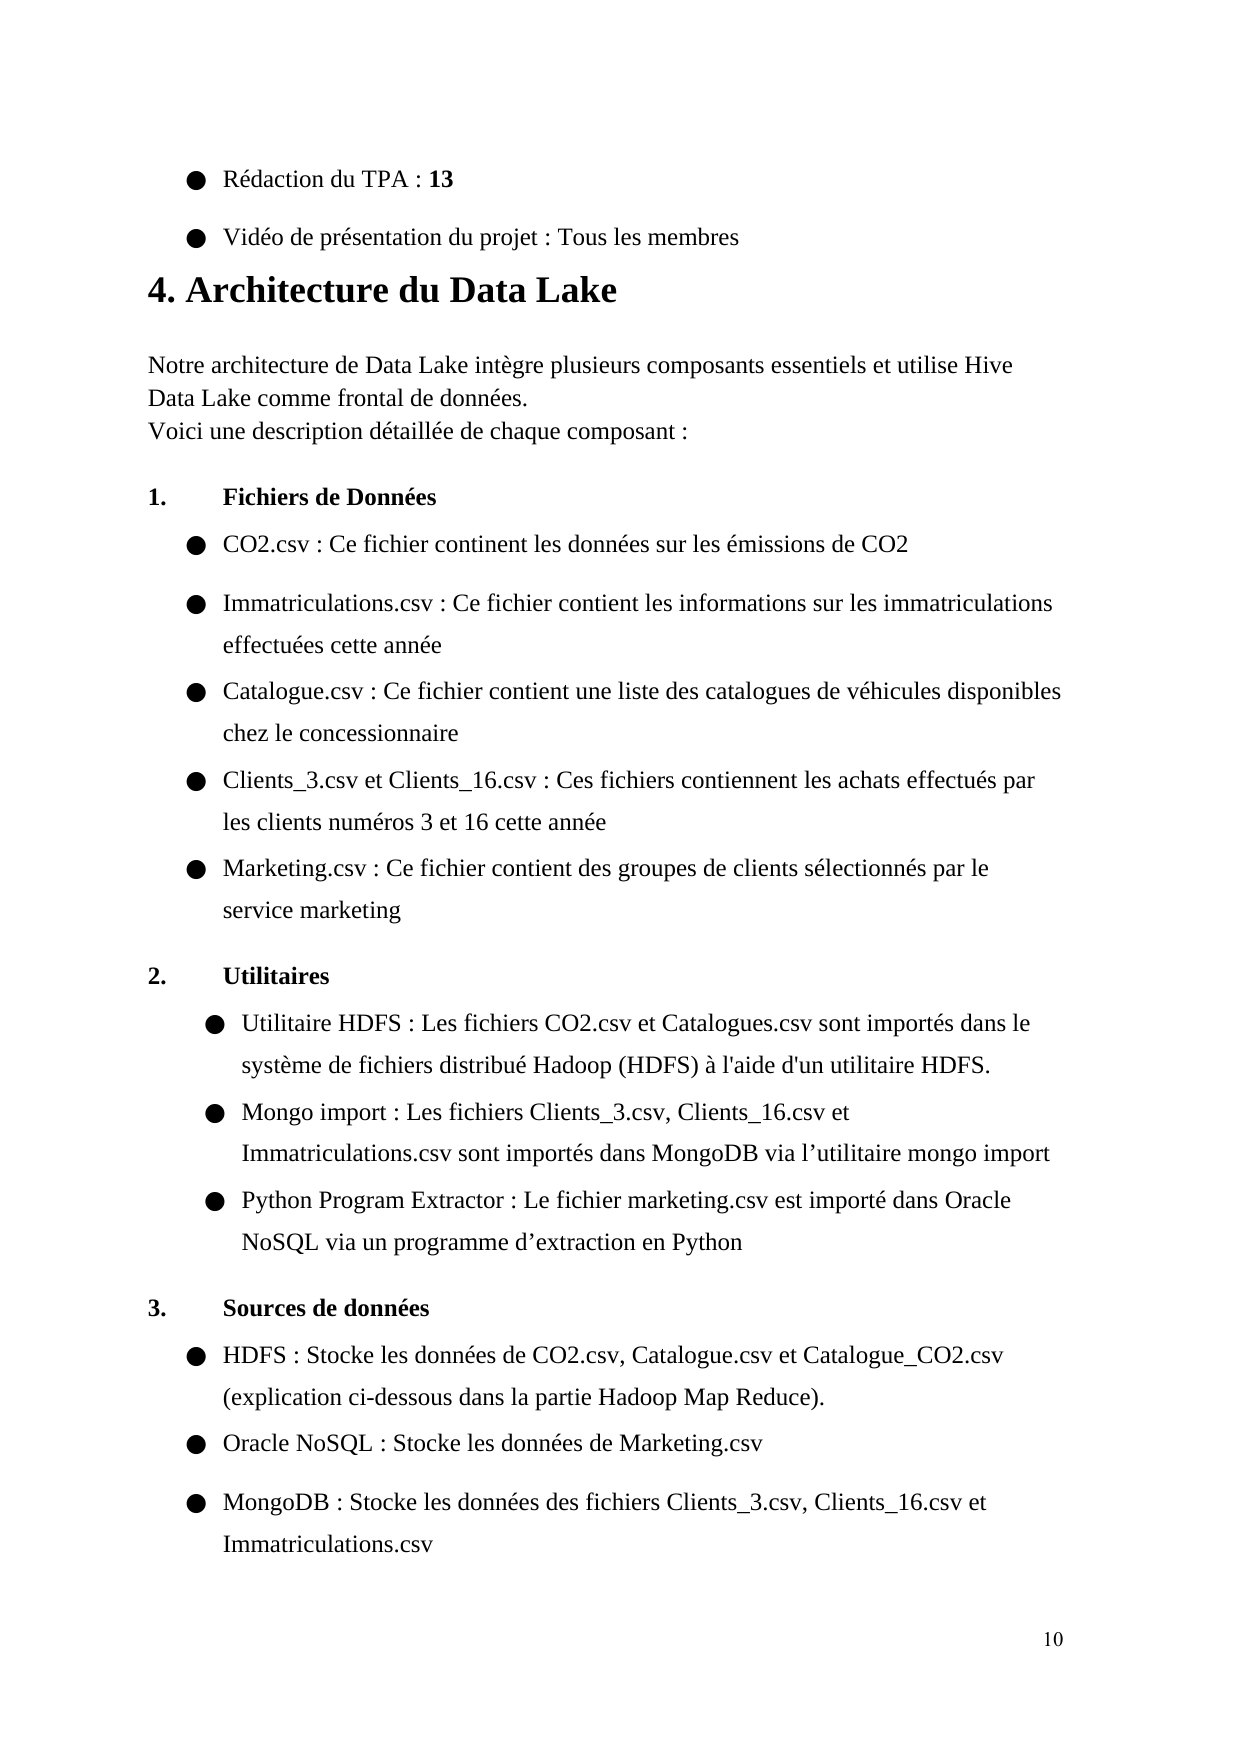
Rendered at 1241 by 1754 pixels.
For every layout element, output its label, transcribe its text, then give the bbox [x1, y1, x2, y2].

list HDFS : Stocke les données de CO2.csv, Catalogue.csv et Catalogue_CO2.csv (explication ci-dessous dans la partie Hadoop Map Reduce). [185, 1326, 1063, 1410]
list Utilitaire HDFS : Les fichiers CO2.csv et Catalogues.csv sont importés dans le système de fichiers distribué Hadoop (HDFS) à l'aide d'un utilitaire HDFS. [204, 994, 1063, 1079]
list Oracle NoSQL : Stocke les données de Marketing.csv [185, 1415, 1063, 1466]
list Immatriculations.csv : Ce fichier contient les informations sur les immatriculations effectuées cette année [185, 574, 1063, 658]
subtitle Architecture du Data Lake [148, 268, 1063, 311]
list Vidéo de présentation du projet : Tous les membres [185, 209, 1063, 260]
list Catalogue.csv : Ce fichier contient une liste des catalogues de véhicules disponibles chez le concessionnaire [185, 663, 1063, 747]
list CO2.csv : Ce fichier continent les données sur les émissions de CO2 [185, 515, 1063, 567]
text Voici une description détaillée de chaque composant : [148, 416, 1063, 445]
list Sources de données [148, 1293, 1063, 1322]
list Utilitaires [148, 961, 1063, 990]
text Notre architecture de Data Lake intègre plusieurs composants essentiels et utilise Hive Data Lake comme frontal de données. [148, 350, 1063, 412]
list Marketing.csv : Ce fichier contient des groupes de clients sélectionnés par le service marketing [185, 840, 1063, 924]
list Fichiers de Données [148, 482, 1063, 511]
list Rédaction du TPA : 13 [185, 150, 1063, 201]
list MongoDB : Stocke les données des fichiers Clients_3.csv, Clients_16.csv et Immatriculations.csv [185, 1473, 1063, 1558]
list Mongo import : Les fichiers Clients_3.csv, Clients_16.csv et Immatriculations.csv sont importés dans MongoDB via l’utilitaire mongo import [204, 1083, 1063, 1167]
list Python Program Extractor : Le fichier marketing.csv est importé dans Oracle NoSQL via un programme d’extraction en Python [204, 1172, 1063, 1256]
list Clients_3.csv et Clients_16.csv : Ces fichiers contiennent les achats effectués par les clients numéros 3 et 16 cette année [185, 751, 1063, 836]
